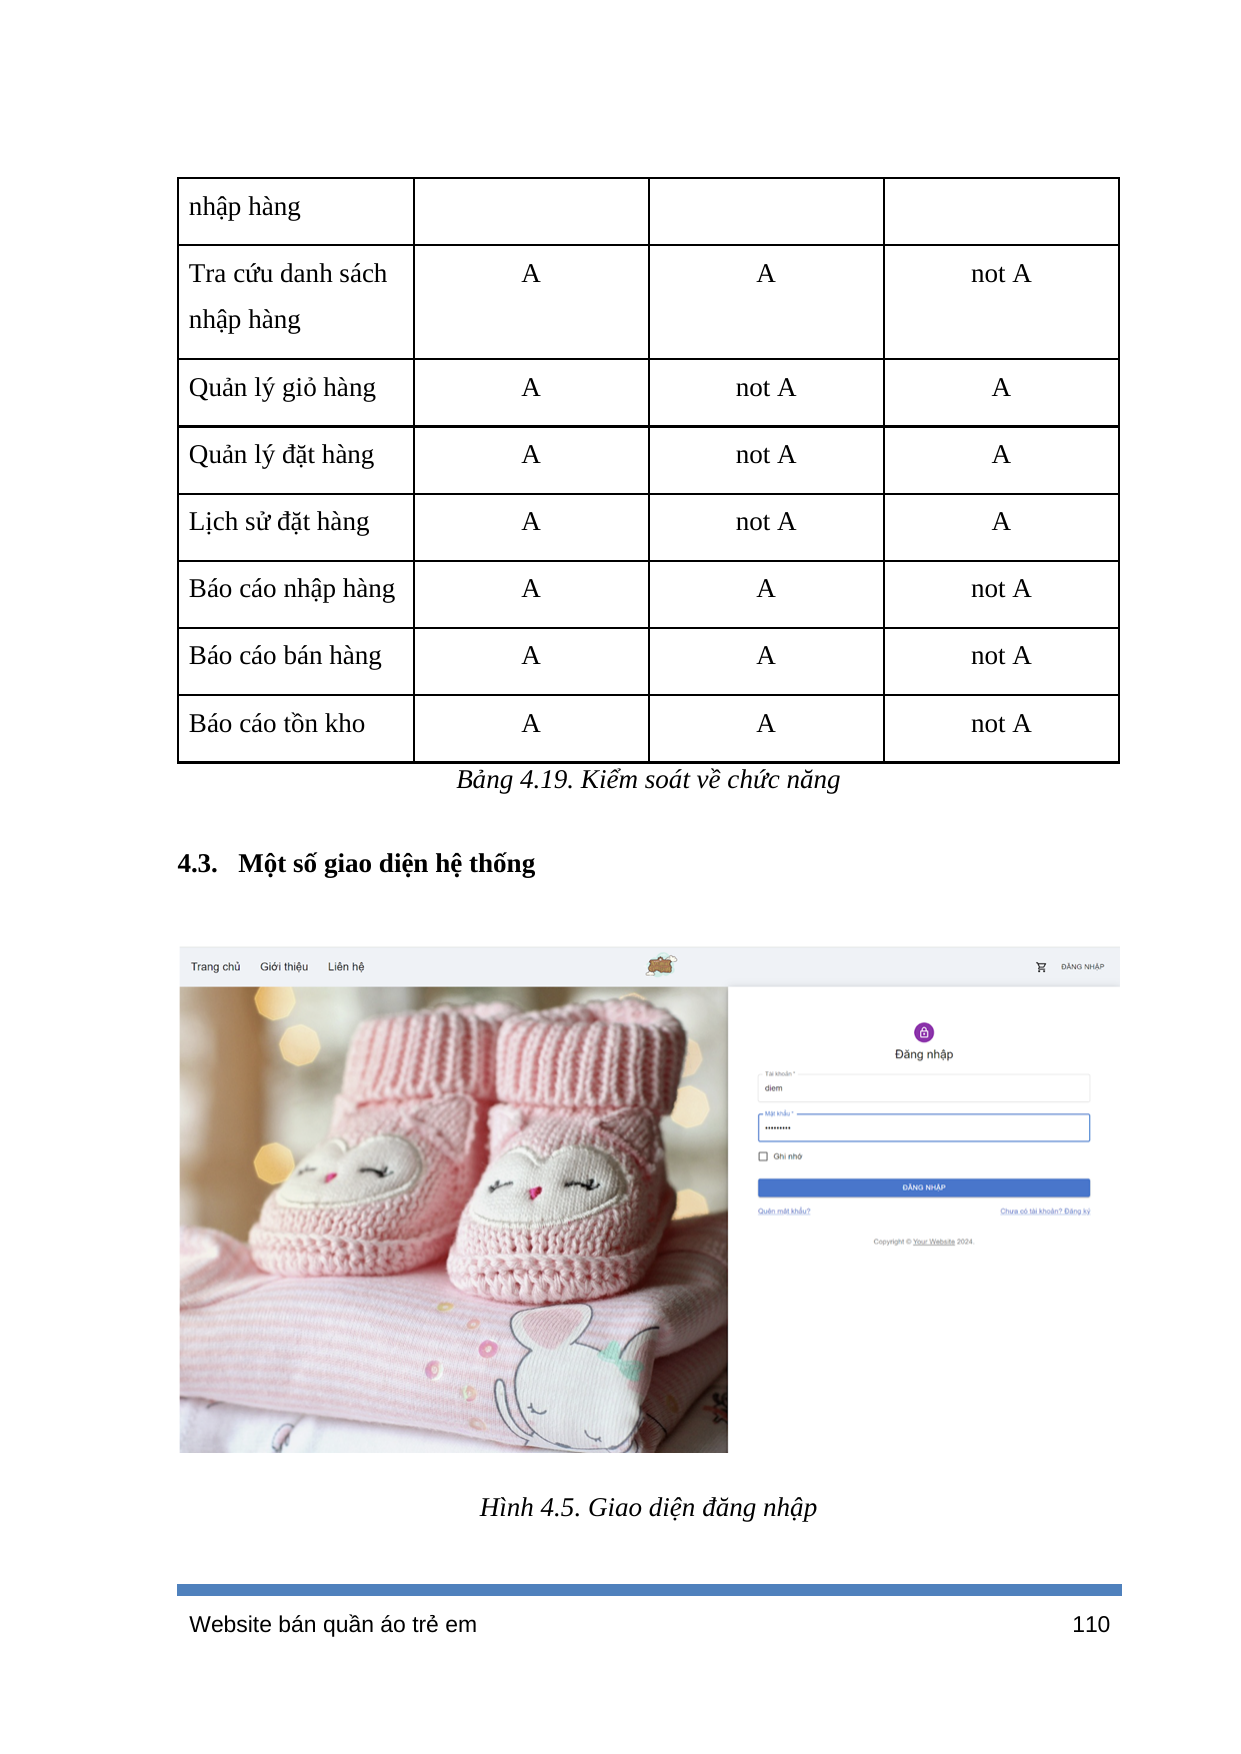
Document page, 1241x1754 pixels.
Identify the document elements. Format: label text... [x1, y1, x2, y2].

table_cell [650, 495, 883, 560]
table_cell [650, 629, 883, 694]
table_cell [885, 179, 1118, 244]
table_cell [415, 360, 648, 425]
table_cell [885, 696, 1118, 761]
text Hình 4.5. Giao diện đăng nhập [177, 1491, 1122, 1522]
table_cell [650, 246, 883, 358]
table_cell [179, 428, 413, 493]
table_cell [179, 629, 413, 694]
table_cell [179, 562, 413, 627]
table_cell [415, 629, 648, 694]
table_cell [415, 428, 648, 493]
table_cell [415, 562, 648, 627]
text Bảng 4.19. Kiểm soát về chức năng [177, 763, 1122, 794]
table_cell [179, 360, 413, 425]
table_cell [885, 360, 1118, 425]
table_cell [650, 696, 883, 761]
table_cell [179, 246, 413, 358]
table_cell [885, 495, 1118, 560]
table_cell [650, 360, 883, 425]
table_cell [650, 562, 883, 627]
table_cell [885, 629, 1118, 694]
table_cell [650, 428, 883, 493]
picture [179, 946, 1120, 1453]
subtitle 4.3. Một số giao diện hệ thống [177, 848, 1122, 879]
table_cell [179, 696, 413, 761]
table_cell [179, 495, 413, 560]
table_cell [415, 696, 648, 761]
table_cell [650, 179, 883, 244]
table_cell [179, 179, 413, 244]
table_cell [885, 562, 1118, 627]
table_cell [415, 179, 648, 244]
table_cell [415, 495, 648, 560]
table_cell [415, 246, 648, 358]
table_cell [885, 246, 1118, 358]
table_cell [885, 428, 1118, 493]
